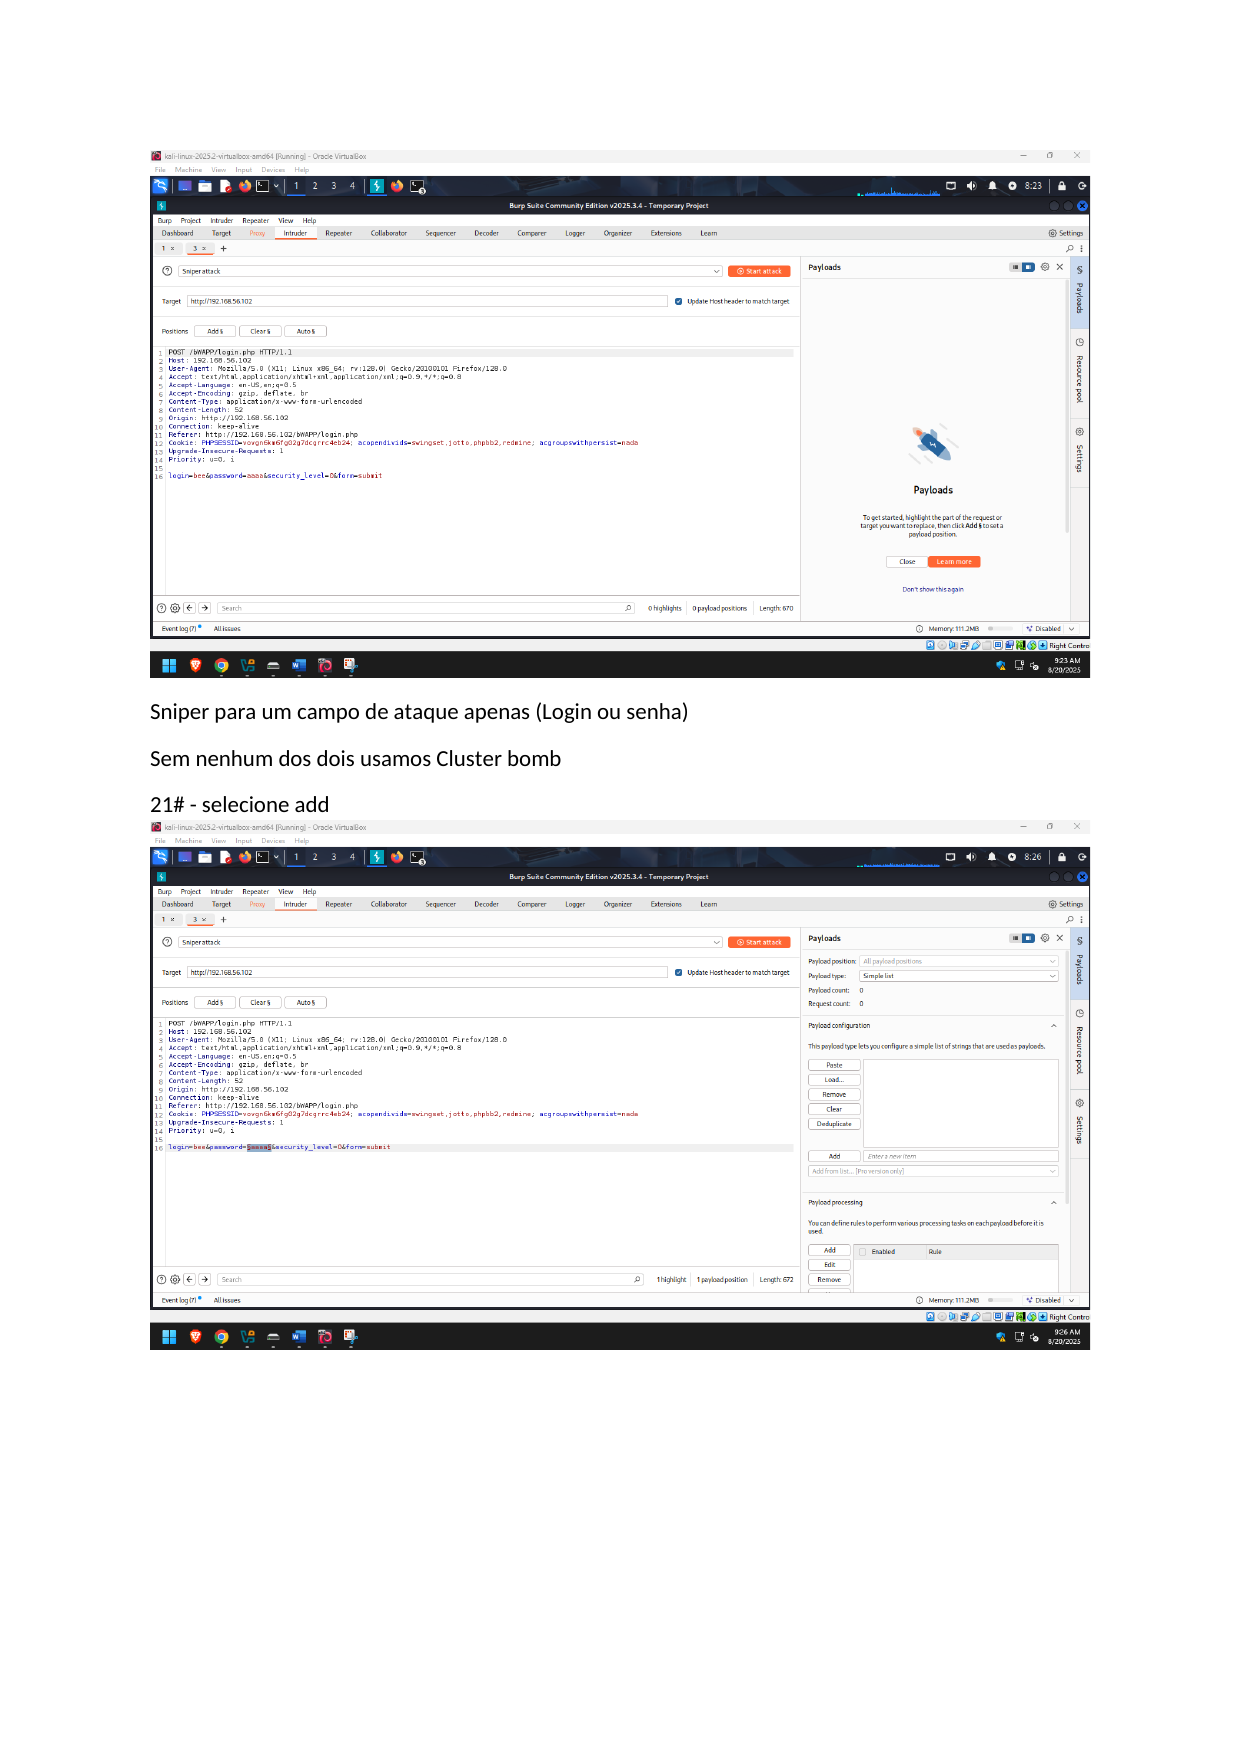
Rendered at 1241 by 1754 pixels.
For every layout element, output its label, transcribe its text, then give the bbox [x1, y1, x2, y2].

text Sniper para um campo de ataque apenas (Login ou senha) [150, 697, 1090, 725]
picture [150, 150, 1091, 678]
text Sem nenhum dos dois usamos Cluster bomb [150, 744, 1090, 772]
text 21# - selecione add [150, 791, 1090, 820]
picture [150, 820, 1091, 1350]
